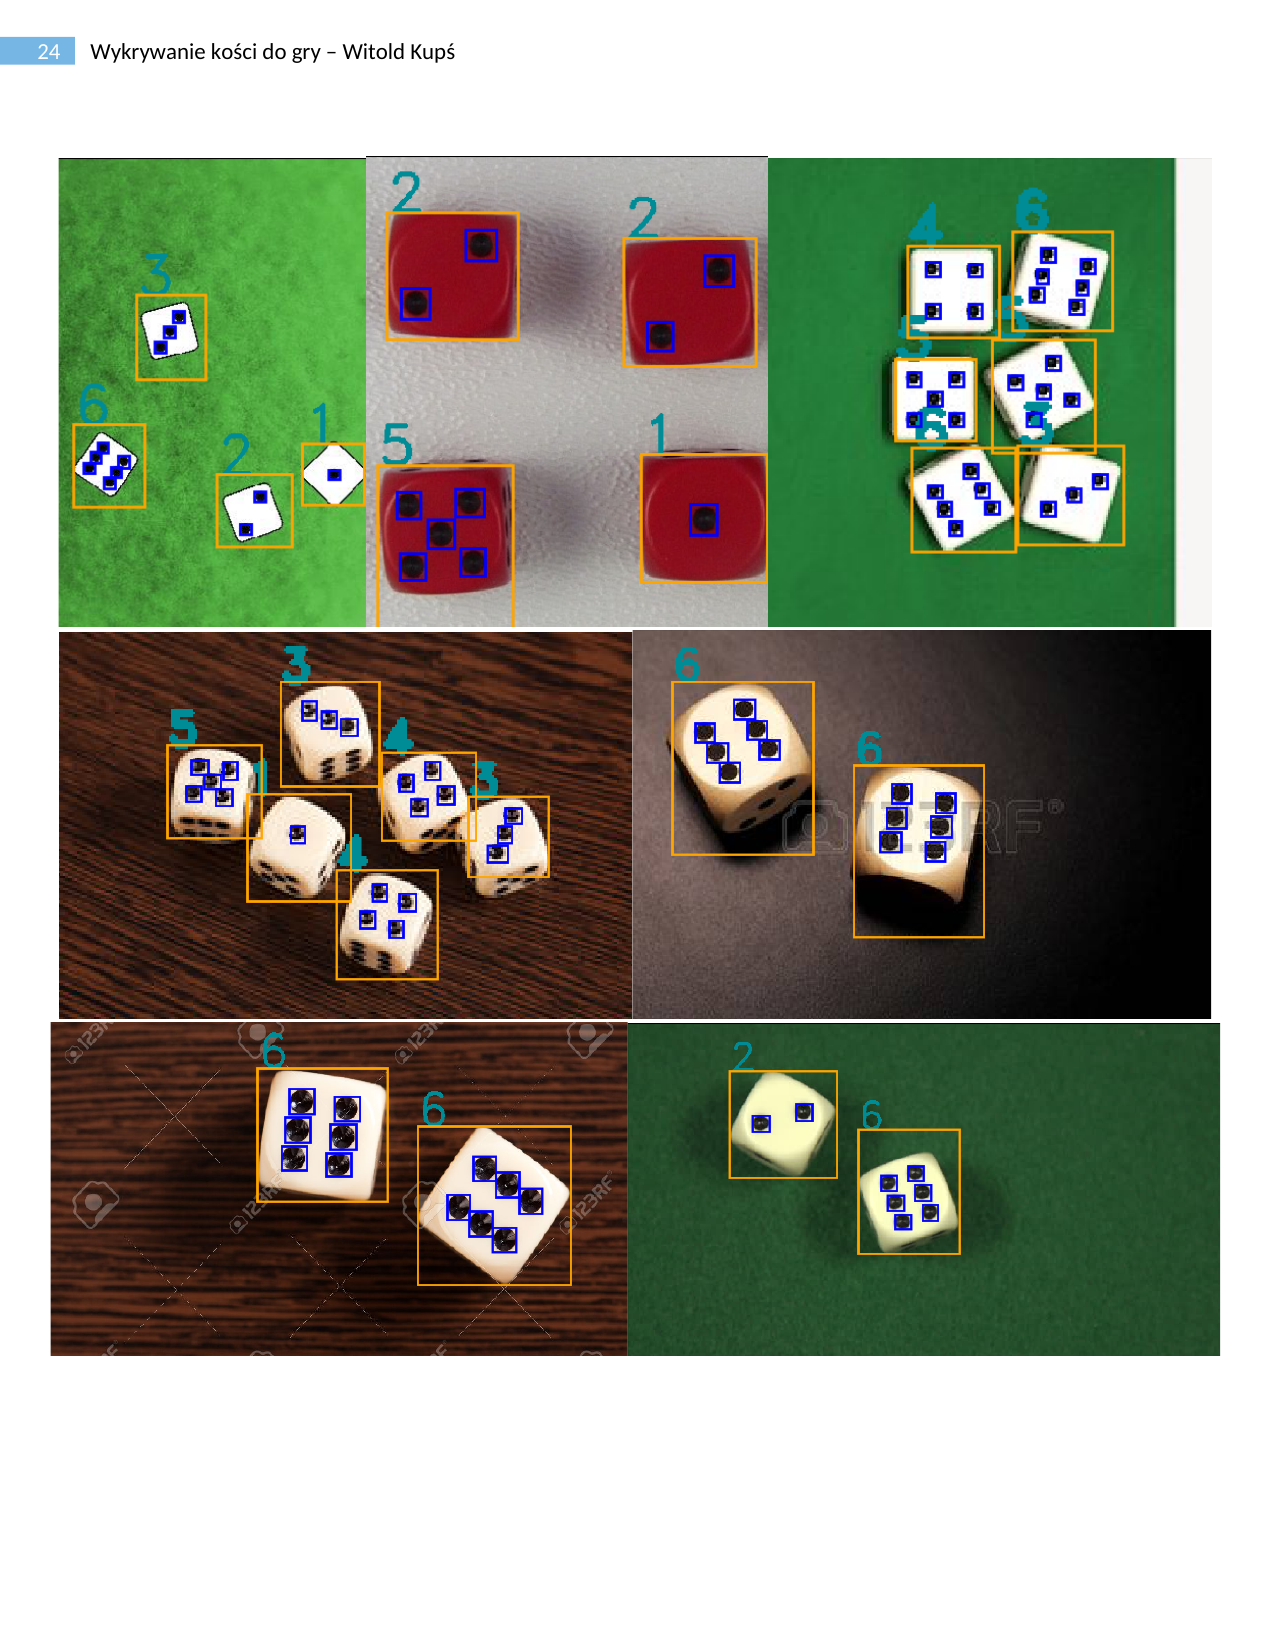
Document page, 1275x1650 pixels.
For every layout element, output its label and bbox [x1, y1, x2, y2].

picture [58, 156, 1212, 627]
picture [59, 630, 1212, 1019]
picture [50, 1022, 1221, 1356]
